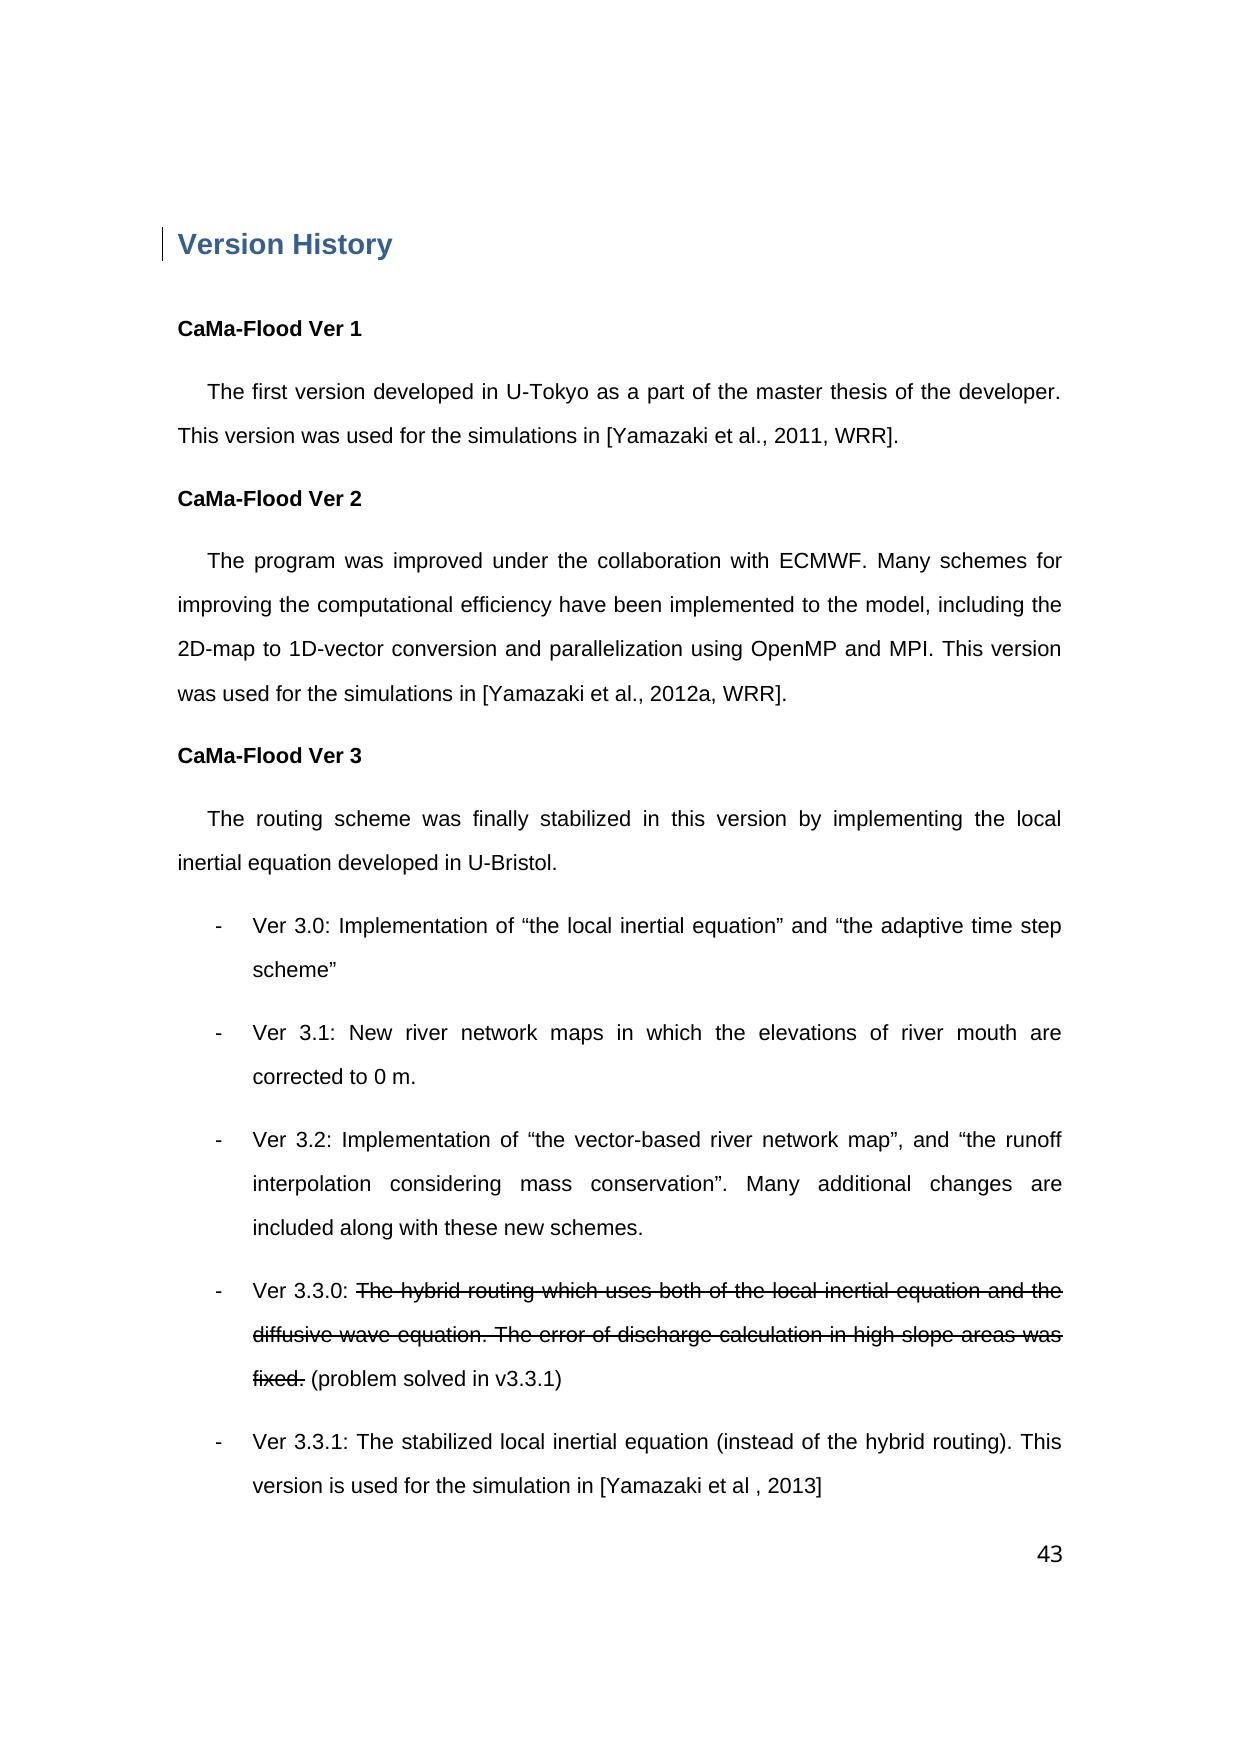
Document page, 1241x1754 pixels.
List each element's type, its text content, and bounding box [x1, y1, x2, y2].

text The routing scheme was finally stabilized in this version by implementing the local inertial equation developed in U-Bristol. [177, 806, 1063, 875]
list Ver 3.2: Implementation of “the vector-based river network map”, and “the runoff interpolation considering mass conservation”. Many additional changes are included along with these new schemes. [215, 1127, 1063, 1240]
list Ver 3.0: Implementation of “the local inertial equation” and “the adaptive time step scheme” [215, 913, 1063, 982]
subtitle Version History [177, 227, 1063, 261]
list Ver 3.3.0: The hybrid routing which uses both of the local inertial equation and the diffusive wave equation. The error of discharge calculation in high slope areas was fixed. (problem solved in v3.3.1) [215, 1278, 1063, 1391]
text CaMa-Flood Ver 1 [177, 316, 1063, 341]
list Ver 3.3.1: The stabilized local inertial equation (instead of the hybrid routing). This version is used for the simulation in [Yamazaki et al , 2013] [215, 1428, 1063, 1498]
list Ver 3.1: New river network maps in which the elevations of river mouth are corrected to 0 m. [215, 1020, 1063, 1089]
text CaMa-Flood Ver 3 [177, 743, 1063, 768]
text CaMa-Flood Ver 2 [177, 485, 1063, 511]
text The first version developed in U-Tokyo as a part of the master thesis of the developer. This version was used for the simulations in [Yamazaki et al., 2011, WRR]. [177, 378, 1063, 448]
text The program was improved under the collaboration with ECMWF. Many schemes for improving the computational efficiency have been implemented to the model, including the 2D-map to 1D-vector conversion and parallelization using OpenMP and MPI. This version was used for the simulations in [Yamazaki et al., 2012a, WRR]. [177, 548, 1063, 706]
